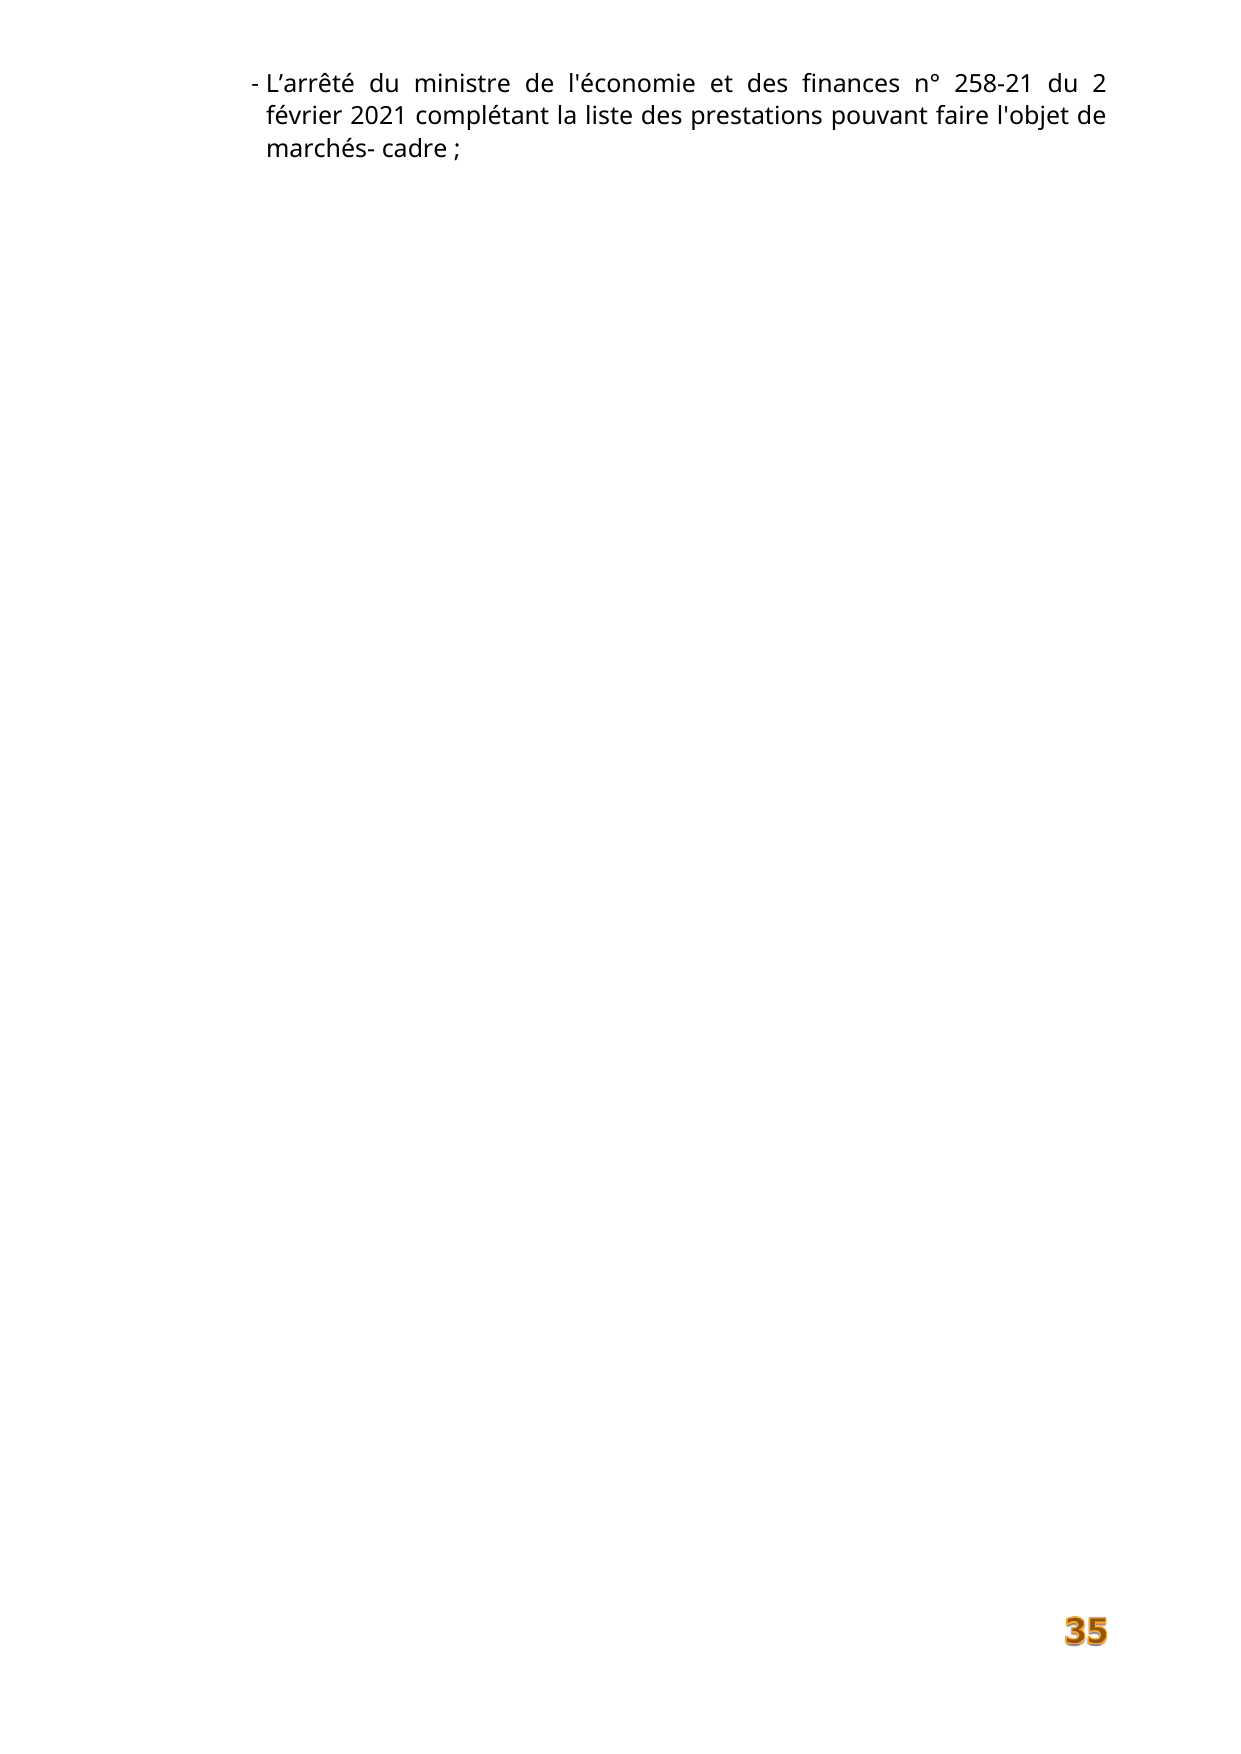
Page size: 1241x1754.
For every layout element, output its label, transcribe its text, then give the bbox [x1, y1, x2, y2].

picture [1064, 1616, 1108, 1647]
list L’arrêté du ministre de l'économie et des finances n° 258-21 du 2 février 2021 complétant la liste des prestations pouvant faire l'objet de marchés- cadre ; [251, 67, 1108, 165]
